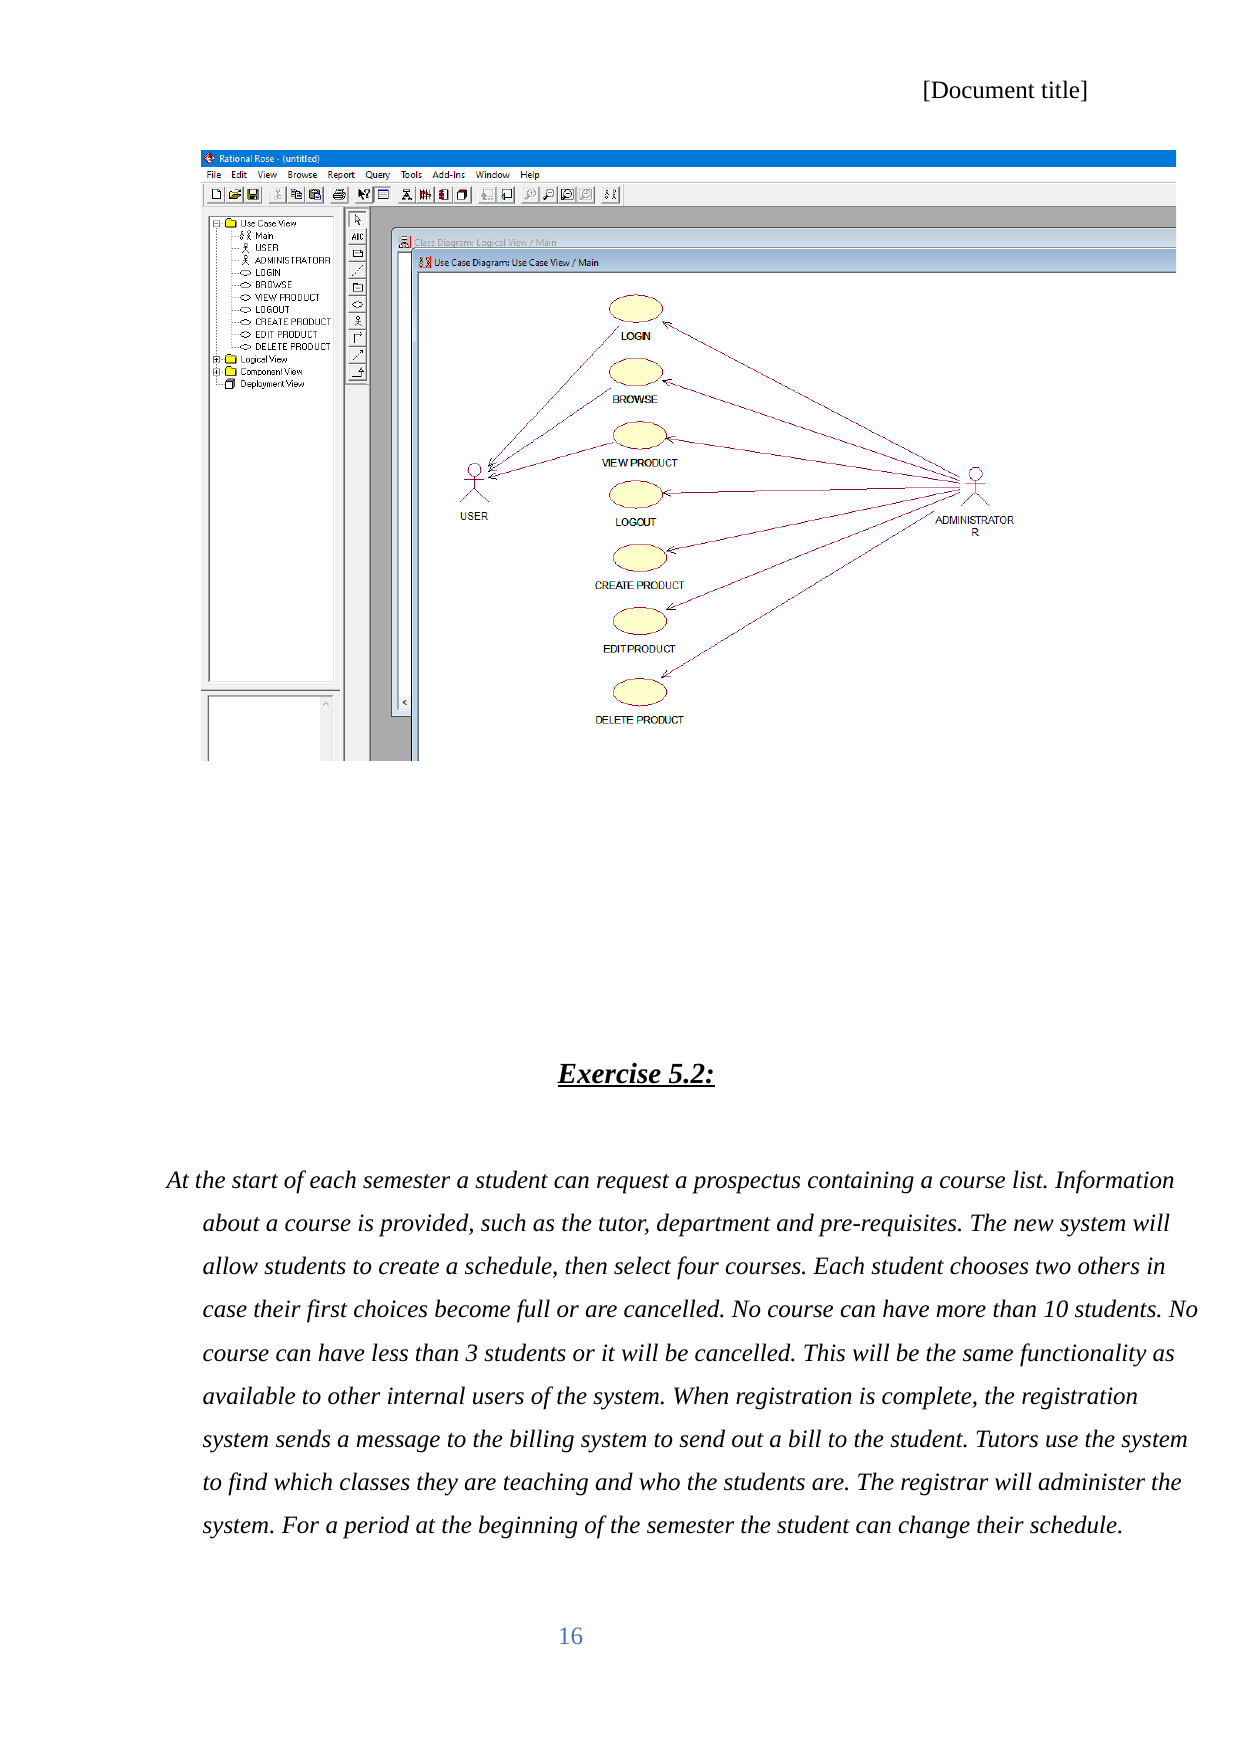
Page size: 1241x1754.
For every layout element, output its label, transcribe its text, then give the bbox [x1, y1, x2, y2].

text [166, 1165, 1211, 1539]
picture [201, 150, 1177, 761]
subtitle Exercise 5.2: [64, 1056, 1211, 1090]
